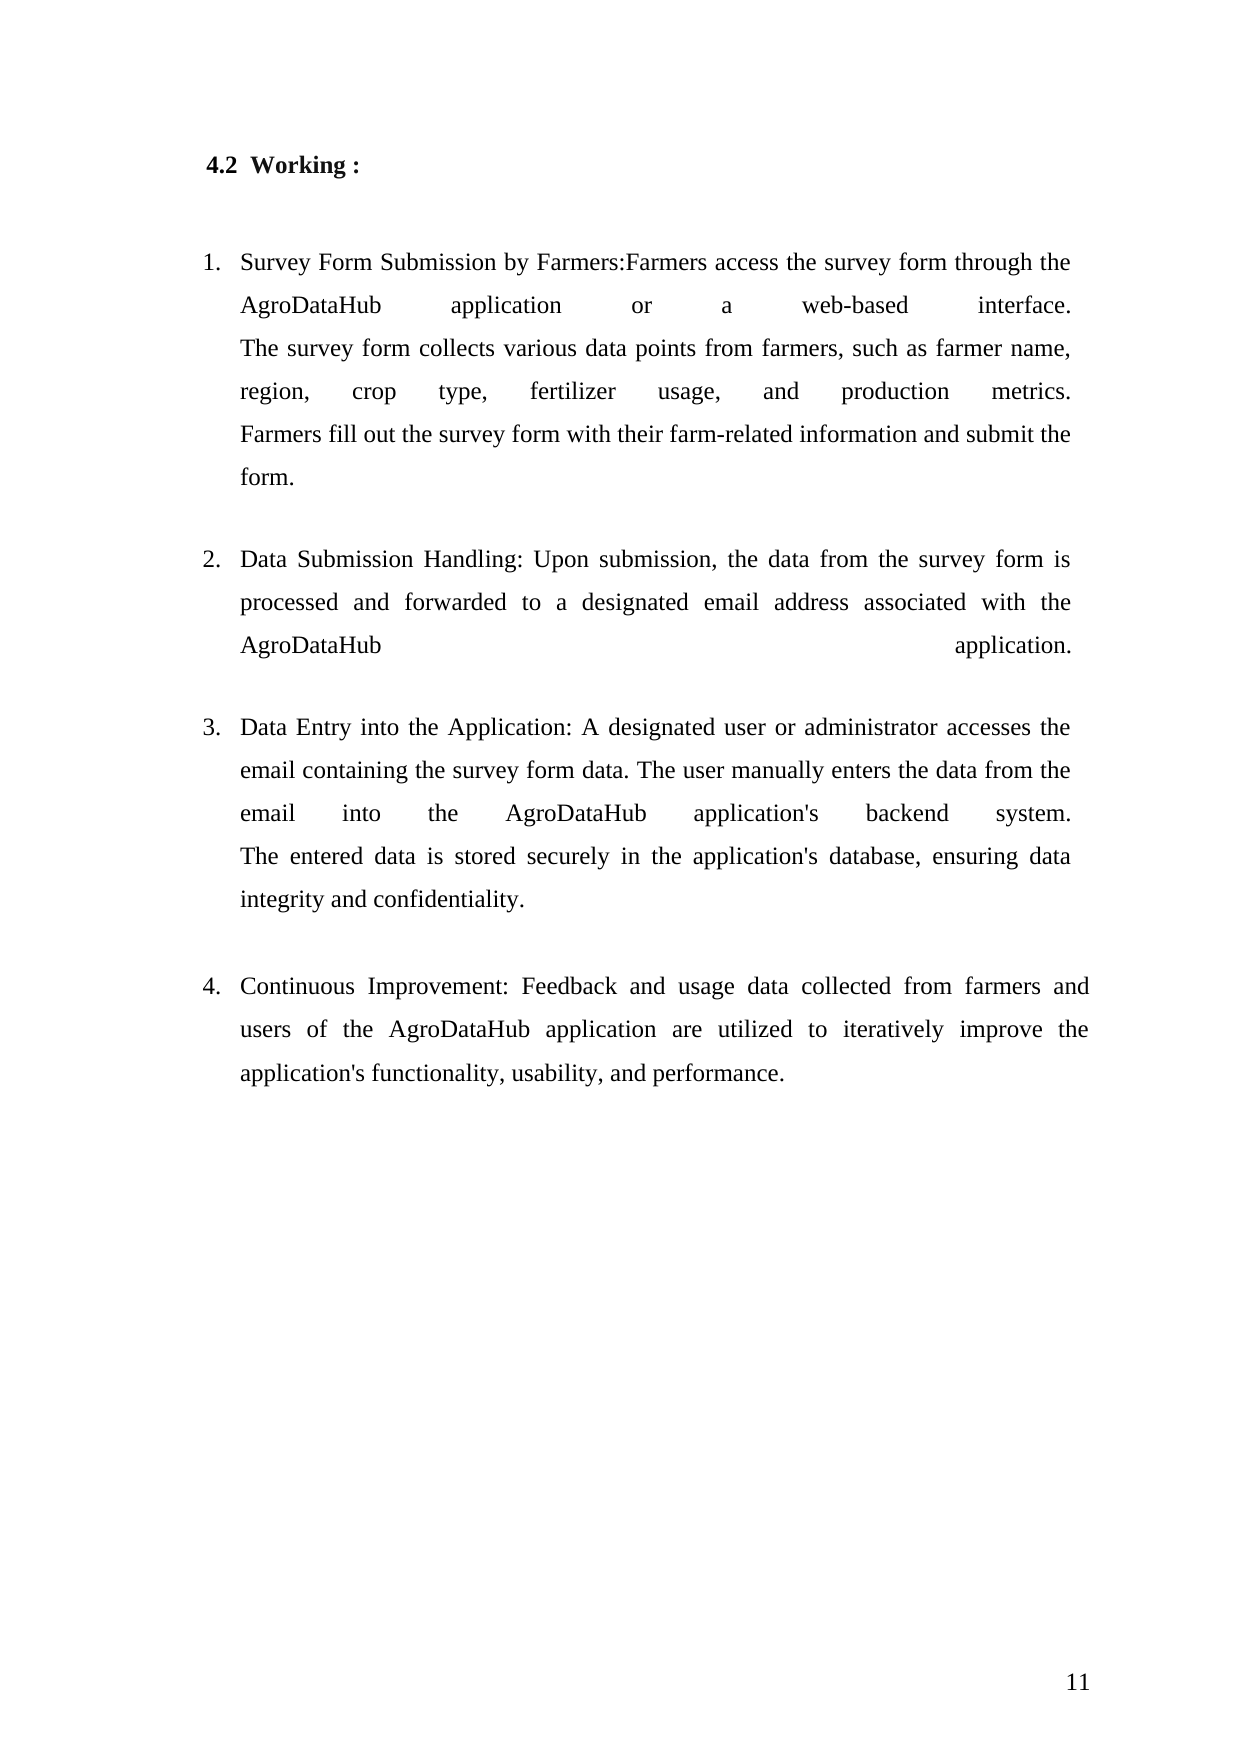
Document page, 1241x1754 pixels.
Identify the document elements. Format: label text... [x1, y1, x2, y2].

list Survey Form Submission by Farmers:Farmers access the survey form through the AgroDataHub application or a web-based interface. The survey form collects various data points from farmers, such as farmer name, region, crop type, fertilizer usage, and production metrics. Farmers fill out the survey form with their farm-related information and submit the form. [202, 247, 1072, 531]
list Data Entry into the Application: A designated user or administrator accesses the email containing the survey form data. The user manually enters the data from the email into the AgroDataHub application's backend system. The entered data is stored securely in the application's database, ensuring data integrity and confidentiality. [202, 712, 1072, 913]
list Data Submission Handling: Upon submission, the data from the survey form is processed and forwarded to a designated email address associated with the AgroDataHub application. [202, 544, 1072, 699]
list Continuous Improvement: Feedback and usage data collected from farmers and users of the AgroDataHub application are utilized to iteratively improve the application's functionality, usability, and performance. [202, 971, 1090, 1086]
text 4.2 Working : [187, 150, 1090, 179]
